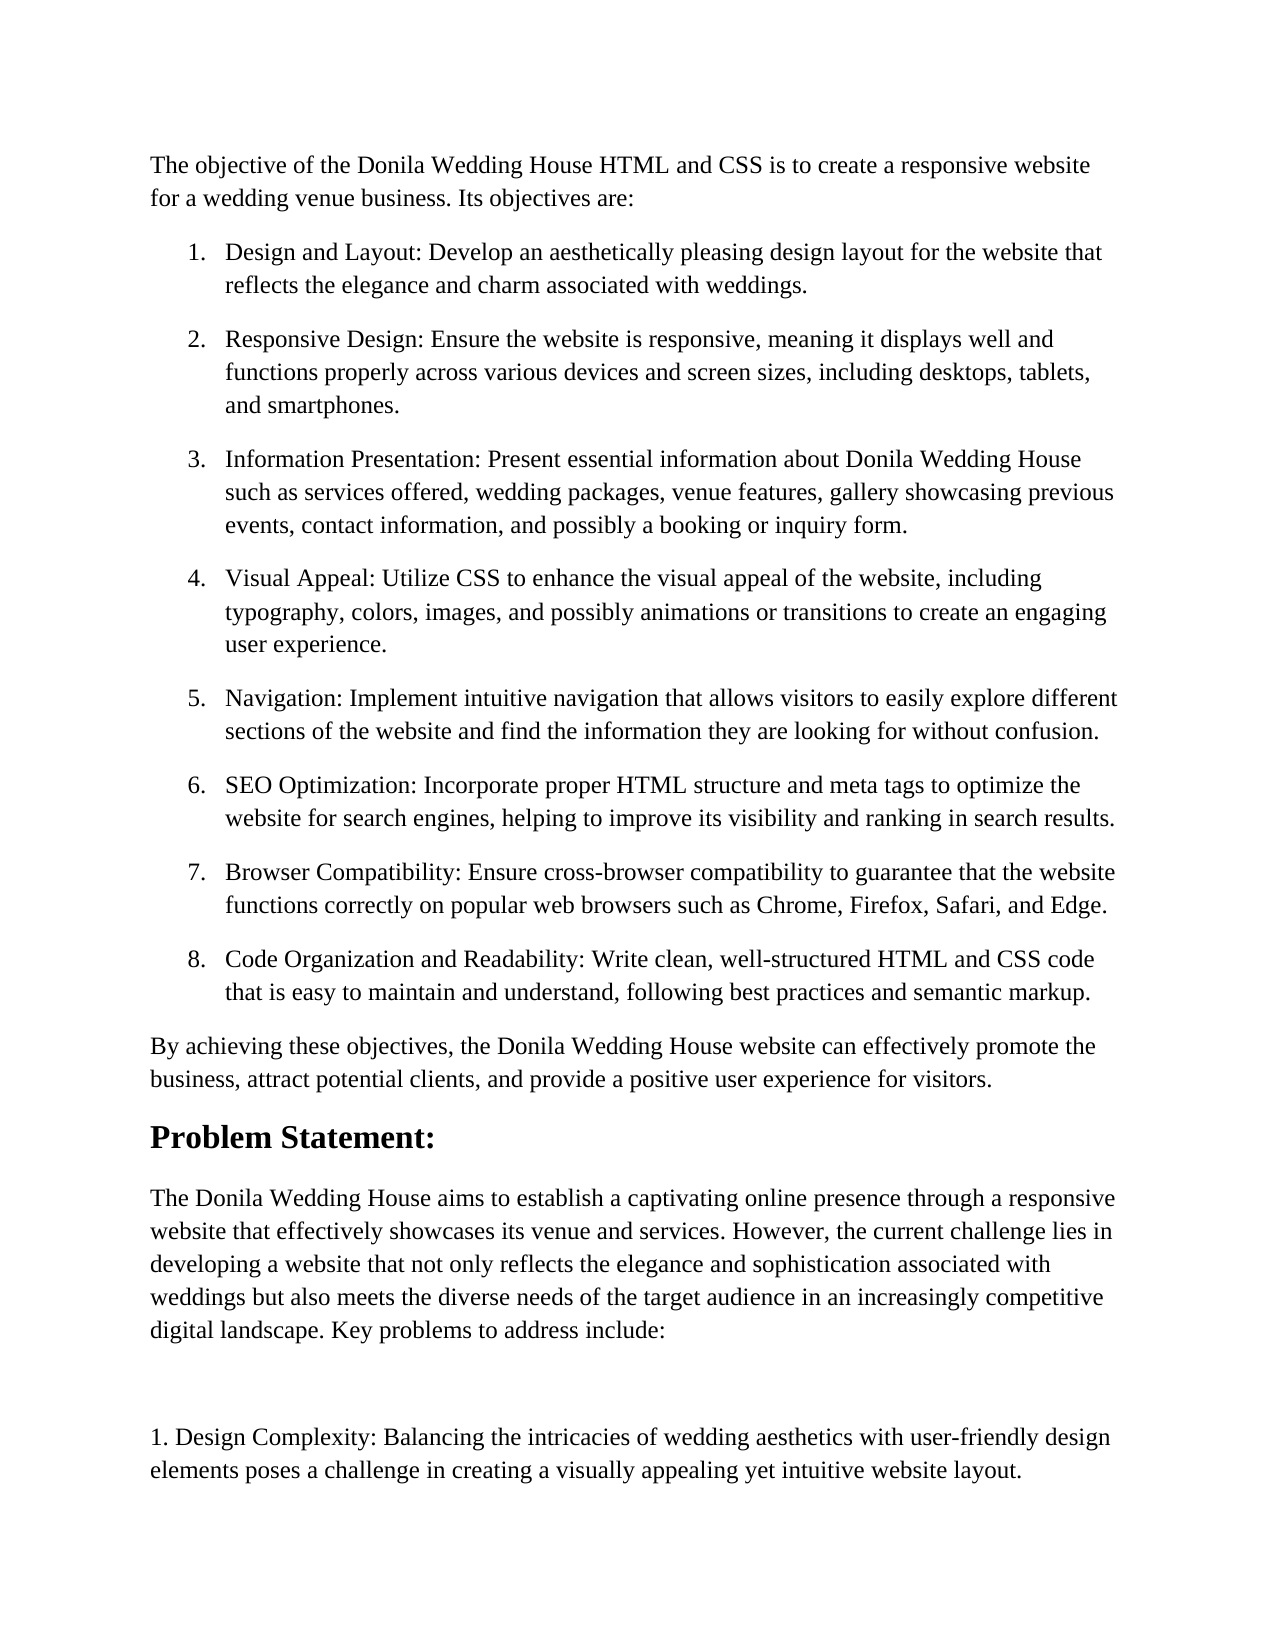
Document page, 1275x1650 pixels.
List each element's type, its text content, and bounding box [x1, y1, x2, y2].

list Information Presentation: Present essential information about Donila Wedding House such as services offered, wedding packages, venue features, gallery showcasing previous events, contact information, and possibly a booking or inquiry form. [187, 444, 1125, 538]
list Design and Layout: Develop an aesthetically pleasing design layout for the website that reflects the elegance and charm associated with weddings. [187, 237, 1125, 299]
list Visual Appeal: Utilize CSS to enhance the visual appeal of the website, including typography, colors, images, and possibly animations or transitions to create an engaging user experience. [187, 563, 1125, 658]
list SEO Optimization: Incorporate proper HTML structure and meta tags to optimize the website for search engines, helping to improve its visibility and ranking in search results. [187, 770, 1125, 832]
text By achieving these objectives, the Donila Wedding House website can effectively promote the business, attract potential clients, and provide a positive user experience for visitors. [150, 1031, 1125, 1093]
text The objective of the Donila Wedding House HTML and CSS is to create a responsive website for a wedding venue business. Its objectives are: [150, 150, 1125, 212]
list Browser Compatibility: Ensure cross-browser compatibility to guarantee that the website functions correctly on popular web browsers such as Chrome, Firefox, Safari, and Edge. [187, 857, 1125, 919]
text 1. Design Complexity: Balancing the intricacies of wedding aesthetics with user-friendly design elements poses a challenge in creating a visually appealing yet intuitive website layout. [150, 1422, 1125, 1484]
list Code Organization and Readability: Write clean, well-structured HTML and CSS code that is easy to maintain and understand, following best practices and semantic markup. [187, 944, 1125, 1006]
text Problem Statement: [150, 1118, 1125, 1156]
list Responsive Design: Ensure the website is responsive, meaning it displays well and functions properly across various devices and screen sizes, including desktops, tablets, and smartphones. [187, 324, 1125, 418]
list Navigation: Implement intuitive navigation that allows visitors to easily explore different sections of the website and find the information they are looking for without confusion. [187, 683, 1125, 745]
text The Donila Wedding House aims to establish a captivating online presence through a responsive website that effectively showcases its venue and services. However, the current challenge lies in developing a website that not only reflects the elegance and sophistication associated with weddings but also meets the diverse needs of the target audience in an increasingly competitive digital landscape. Key problems to address include: [150, 1183, 1125, 1343]
